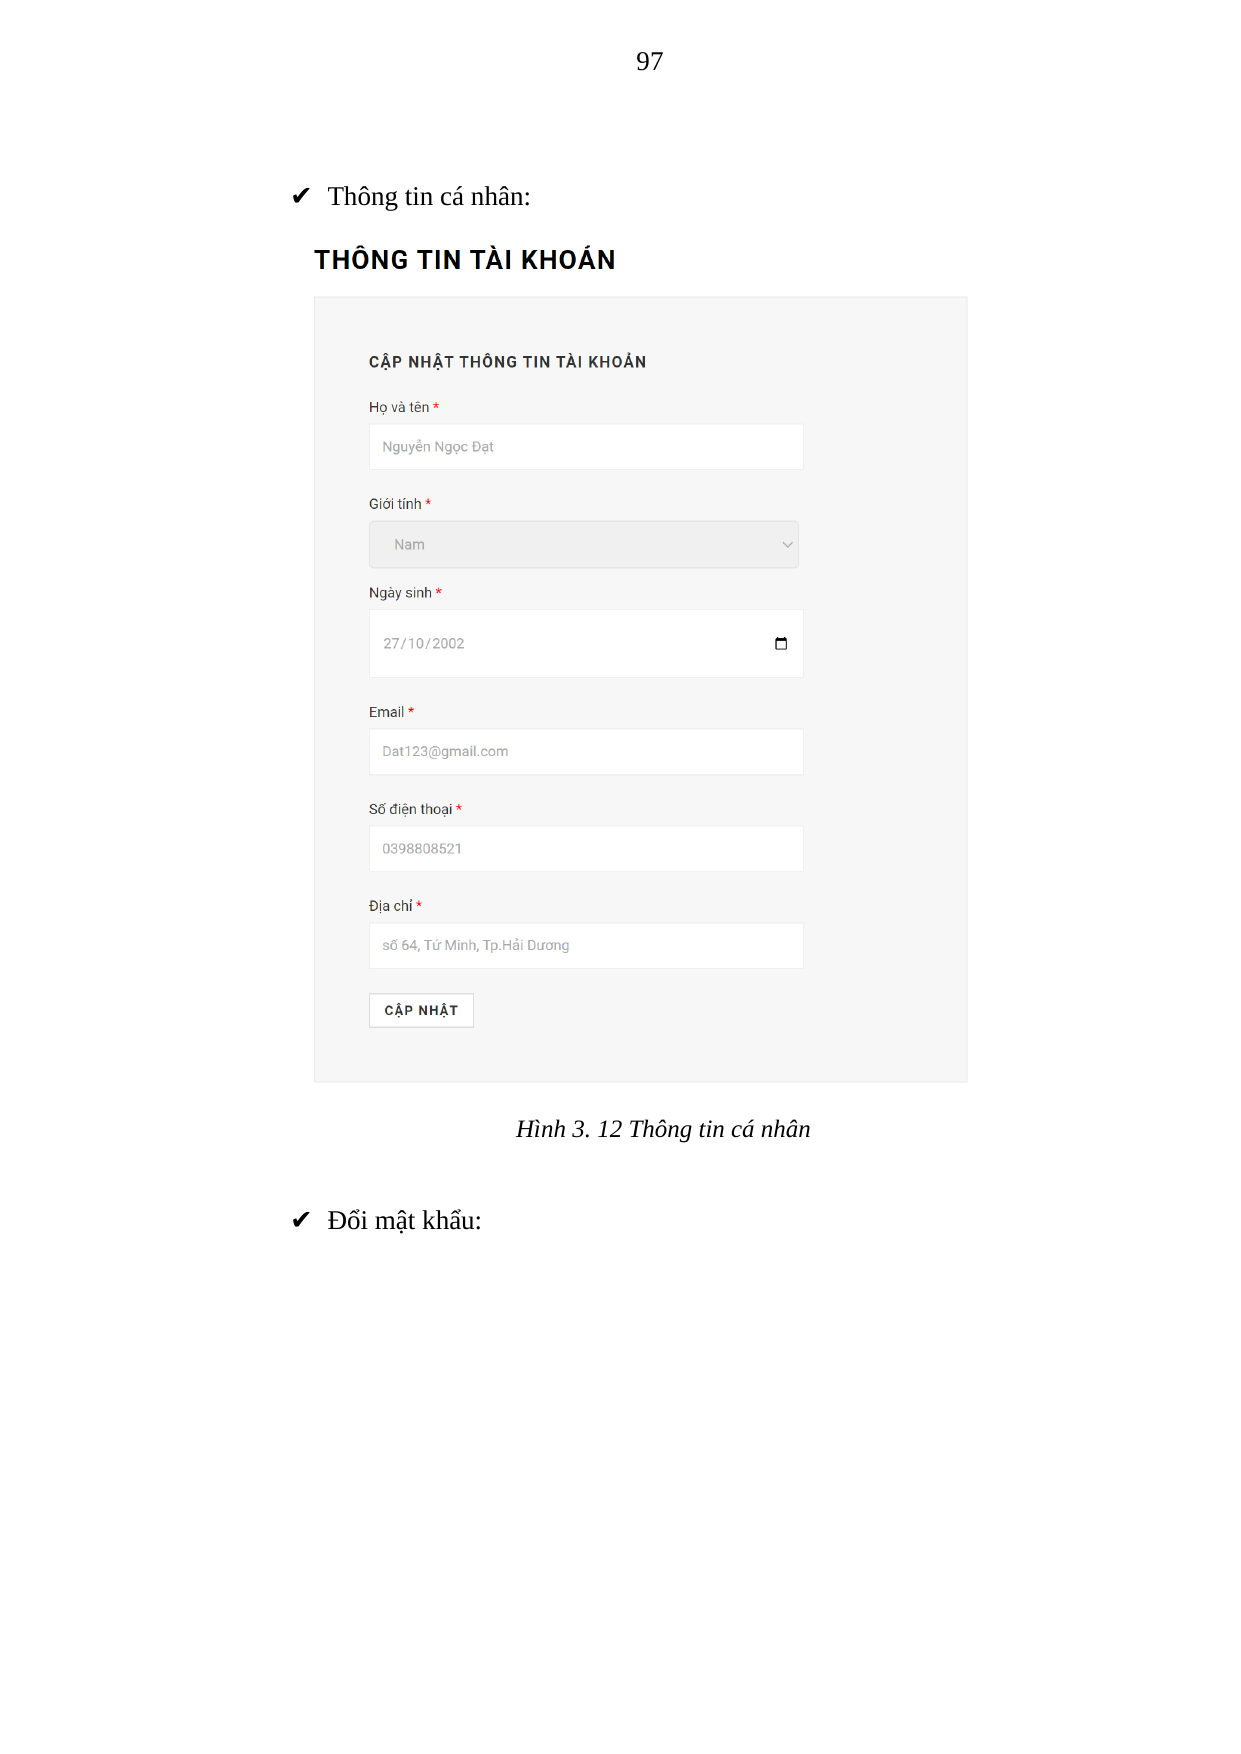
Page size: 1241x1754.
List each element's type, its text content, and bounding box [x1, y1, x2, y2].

text Hình 3. 12 Thông tin cá nhân [207, 1114, 1122, 1143]
list Đổi mật khẩu: [290, 1189, 1122, 1245]
picture [303, 240, 996, 1099]
list Thông tin cá nhân: [290, 165, 1122, 220]
